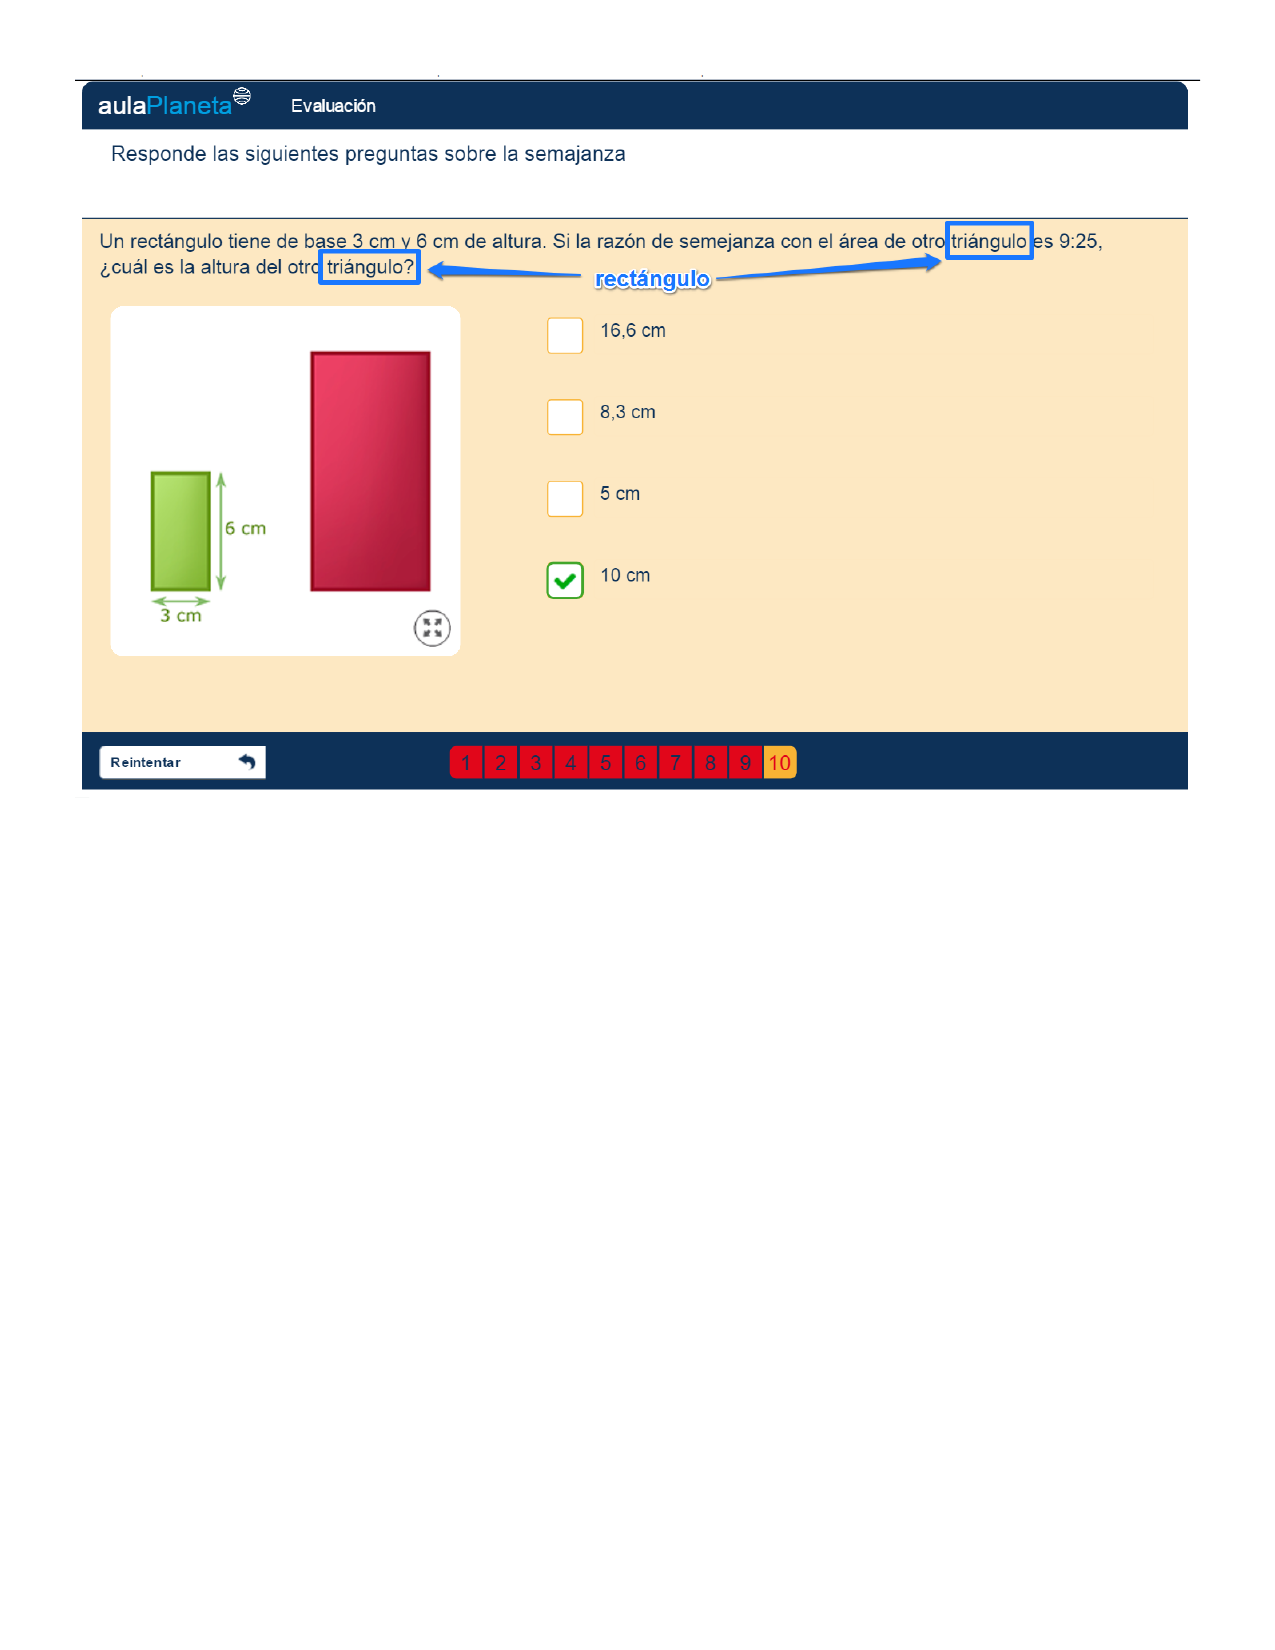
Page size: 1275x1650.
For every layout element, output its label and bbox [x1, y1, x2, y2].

picture [75, 75, 1200, 798]
